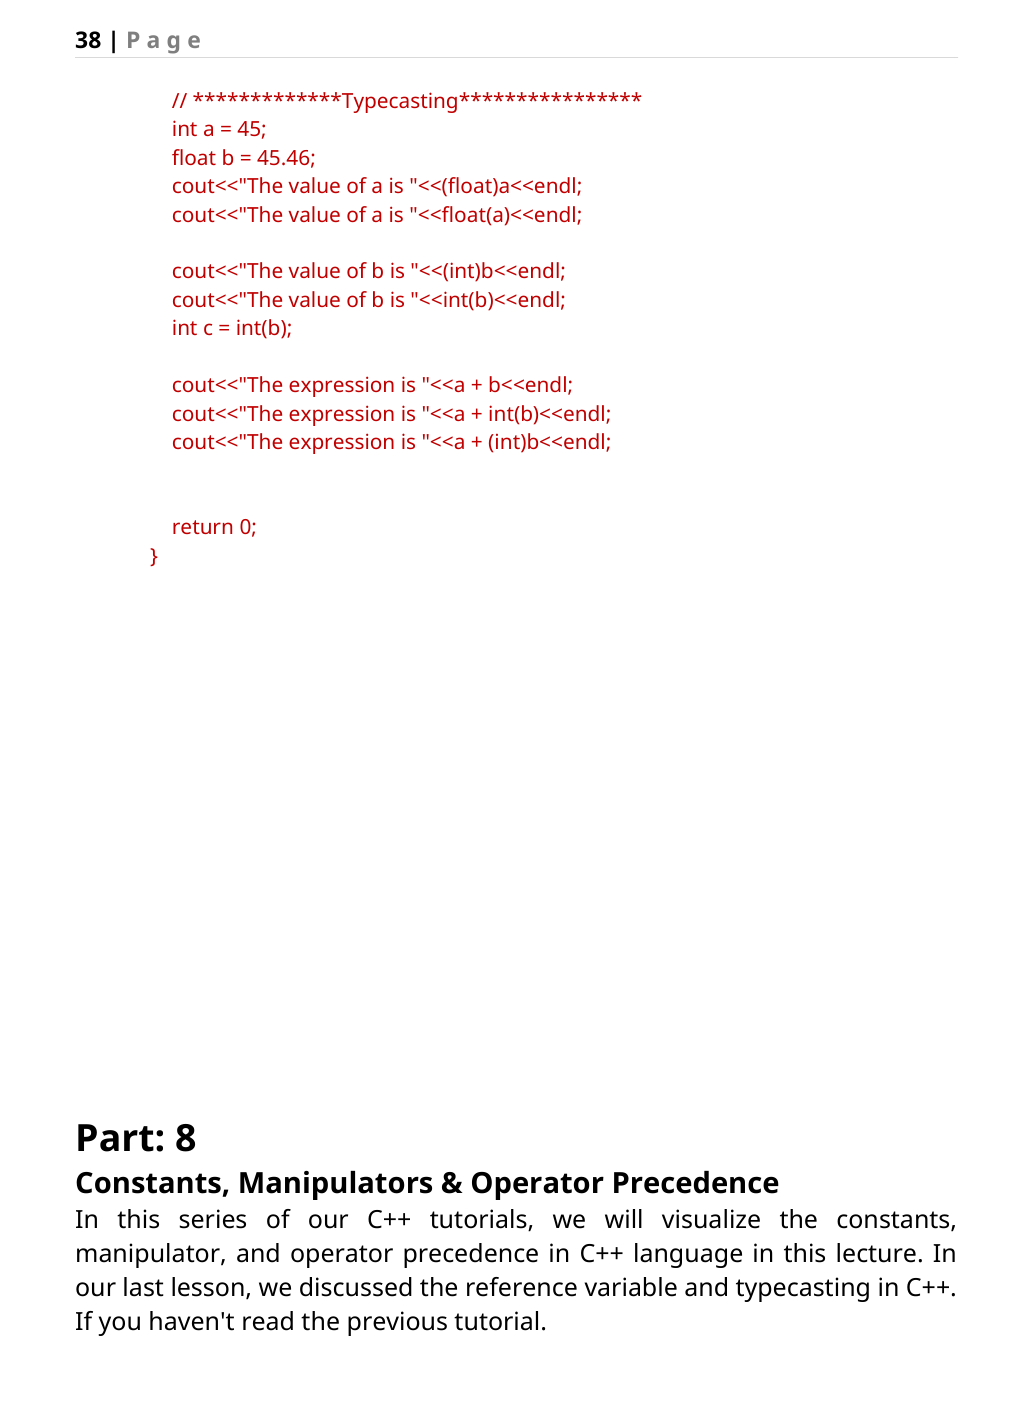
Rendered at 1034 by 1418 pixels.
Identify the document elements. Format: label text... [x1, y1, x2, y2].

text cout<<"The value of a is "<<(float)a<<endl; [150, 171, 958, 200]
text cout<<"The expression is "<<a + (int)b<<endl; [150, 427, 958, 456]
text int c = int(b); [150, 313, 958, 342]
text cout<<"The expression is "<<a + b<<endl; [150, 370, 958, 399]
text cout<<"The value of b is "<<(int)b<<endl; [150, 257, 958, 285]
text In this series of our C++ tutorials, we will visualize the constants, manipulator, and operator precedence in C++ language in this lecture. In our last lesson, we discussed the reference variable and typecasting in C++. If you haven't read the previous tutorial. [75, 1202, 958, 1338]
text Part: 8 [75, 1111, 958, 1162]
subtitle Constants, Manipulators & Operator Precedence [75, 1162, 958, 1202]
text return 0; [150, 513, 958, 541]
text int a = 45; [150, 114, 958, 143]
text cout<<"The expression is "<<a + int(b)<<endl; [150, 399, 958, 427]
text cout<<"The value of b is "<<int(b)<<endl; [150, 285, 958, 313]
text float b = 45.46; [150, 143, 958, 171]
text cout<<"The value of a is "<<float(a)<<endl; [150, 200, 958, 228]
text } [150, 541, 958, 569]
text // *************Typecasting**************** [150, 86, 958, 114]
